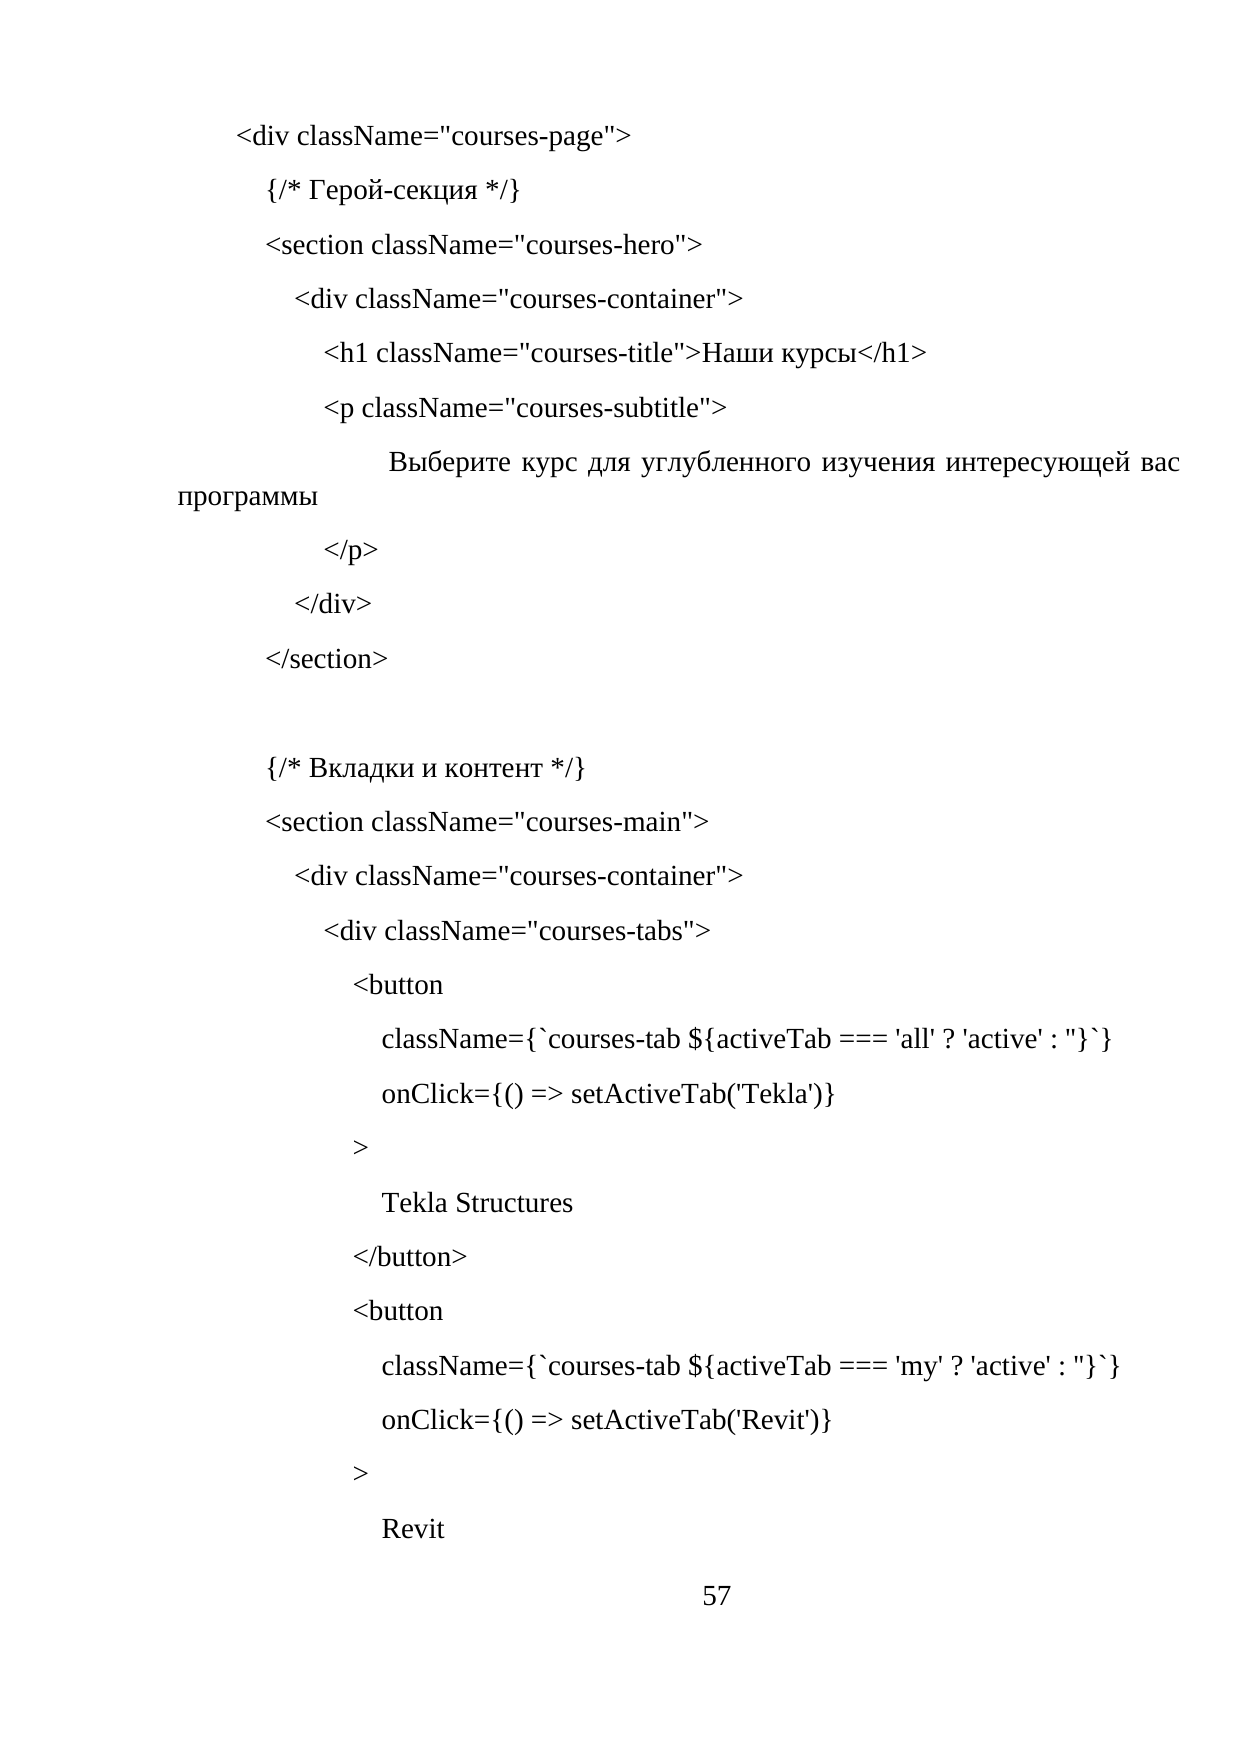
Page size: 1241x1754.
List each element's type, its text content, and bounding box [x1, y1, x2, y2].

text <section className="courses-hero"> [177, 227, 1181, 260]
text Выберите курс для углубленного изучения интересующей вас программы [177, 444, 1181, 511]
text > [177, 1457, 1181, 1490]
text > [177, 1130, 1181, 1164]
text Tekla Structures [177, 1185, 1181, 1218]
text <div className="courses-container"> [177, 281, 1181, 315]
text <div className="courses-tabs"> [177, 913, 1181, 946]
text <section className="courses-main"> [177, 804, 1181, 838]
text </section> [177, 641, 1181, 674]
text className={`courses-tab ${activeTab === 'my' ? 'active' : ''}`} [177, 1348, 1181, 1381]
text <div className="courses-page"> [177, 118, 1181, 152]
text {/* Вкладки и контент */} [177, 750, 1181, 783]
text </button> [177, 1239, 1181, 1273]
text <p className="courses-subtitle"> [177, 390, 1181, 423]
text <button [177, 1293, 1181, 1327]
text {/* Герой-секция */} [177, 172, 1181, 206]
text className={`courses-tab ${activeTab === 'all' ? 'active' : ''}`} [177, 1022, 1181, 1055]
text <button [177, 967, 1181, 1001]
text Revit [177, 1511, 1181, 1544]
text onClick={() => setActiveTab('Tekla')} [177, 1076, 1181, 1109]
text <div className="courses-container"> [177, 858, 1181, 892]
text <h1 className="courses-title">Наши курсы</h1> [177, 336, 1181, 369]
text </p> [177, 532, 1181, 566]
text </div> [177, 587, 1181, 620]
text onClick={() => setActiveTab('Revit')} [177, 1402, 1181, 1436]
